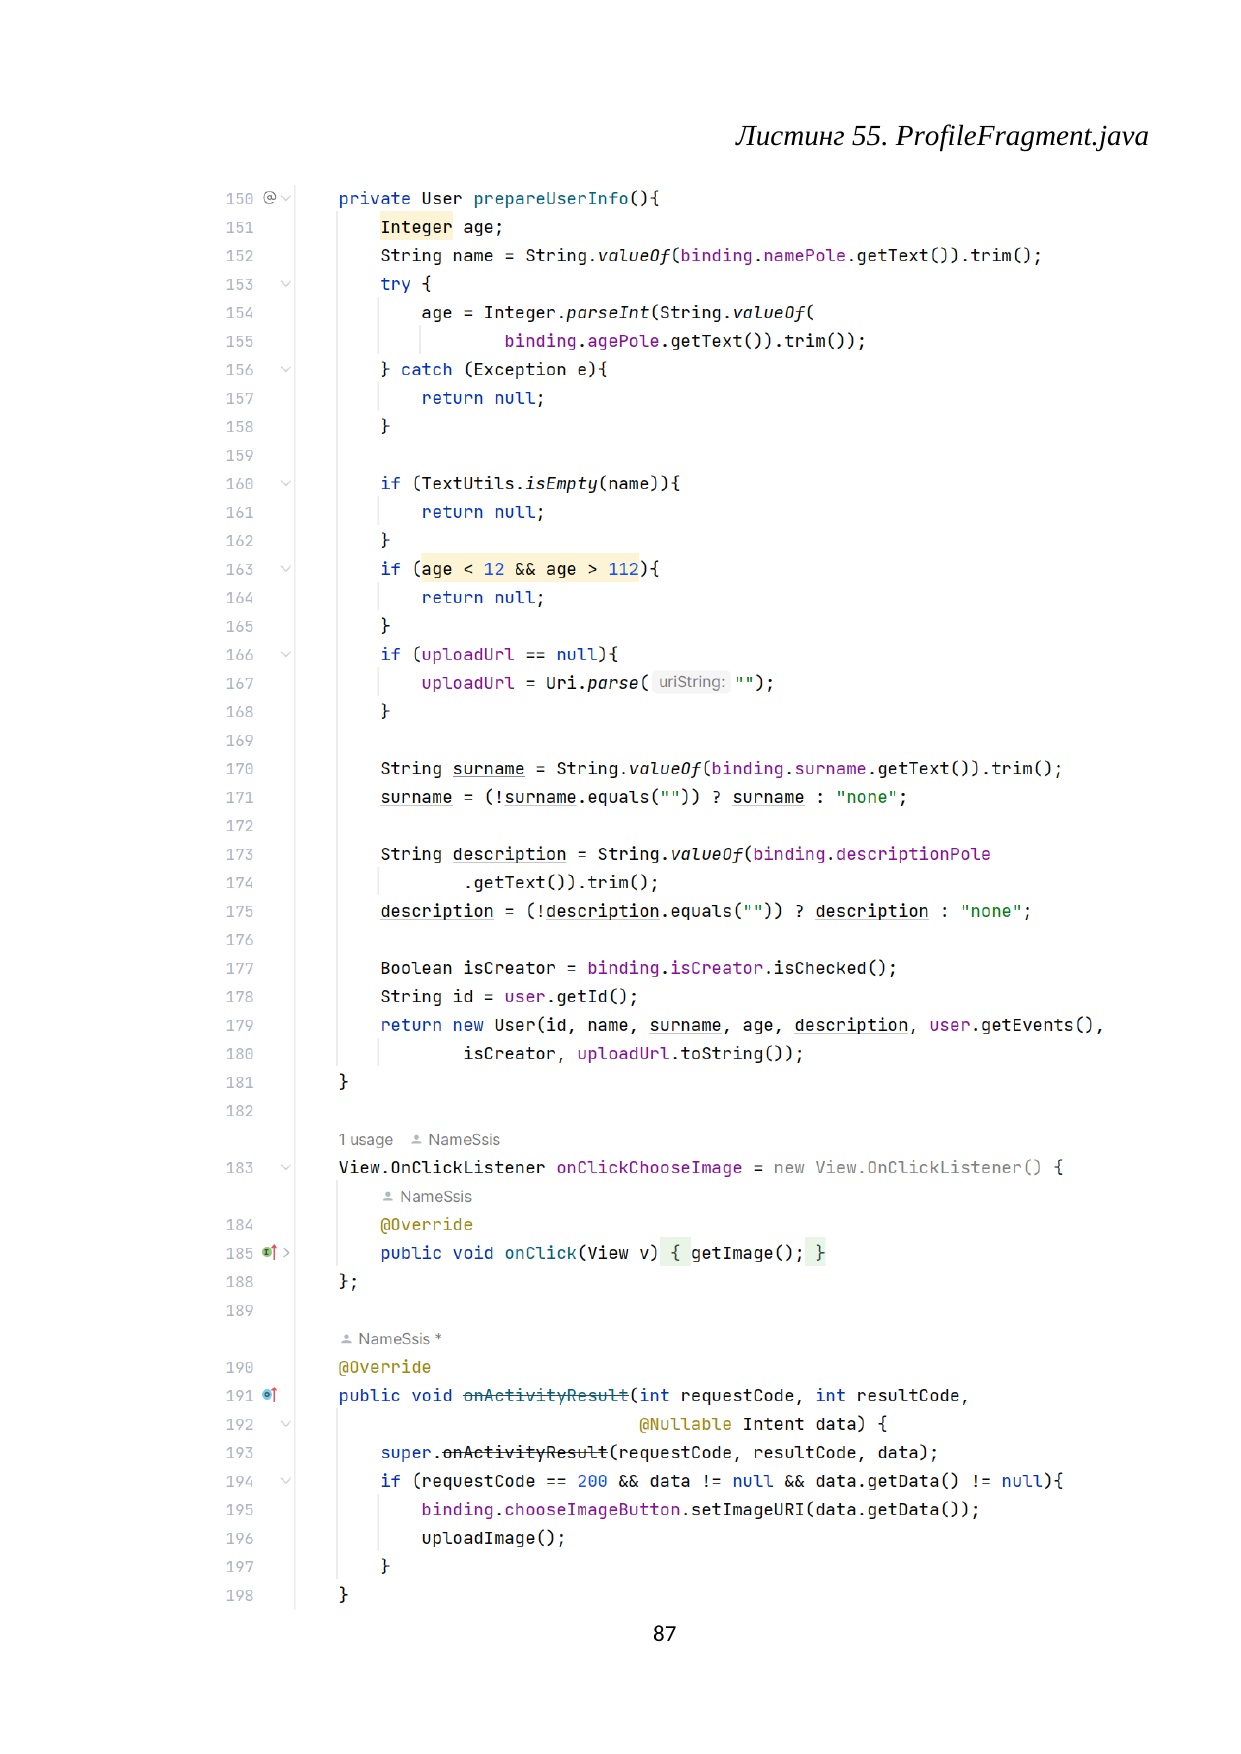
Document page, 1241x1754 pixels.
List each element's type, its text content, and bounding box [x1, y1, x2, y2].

text Листинг 55. ProfileFragment.java [177, 118, 1152, 152]
picture [220, 185, 1109, 1610]
